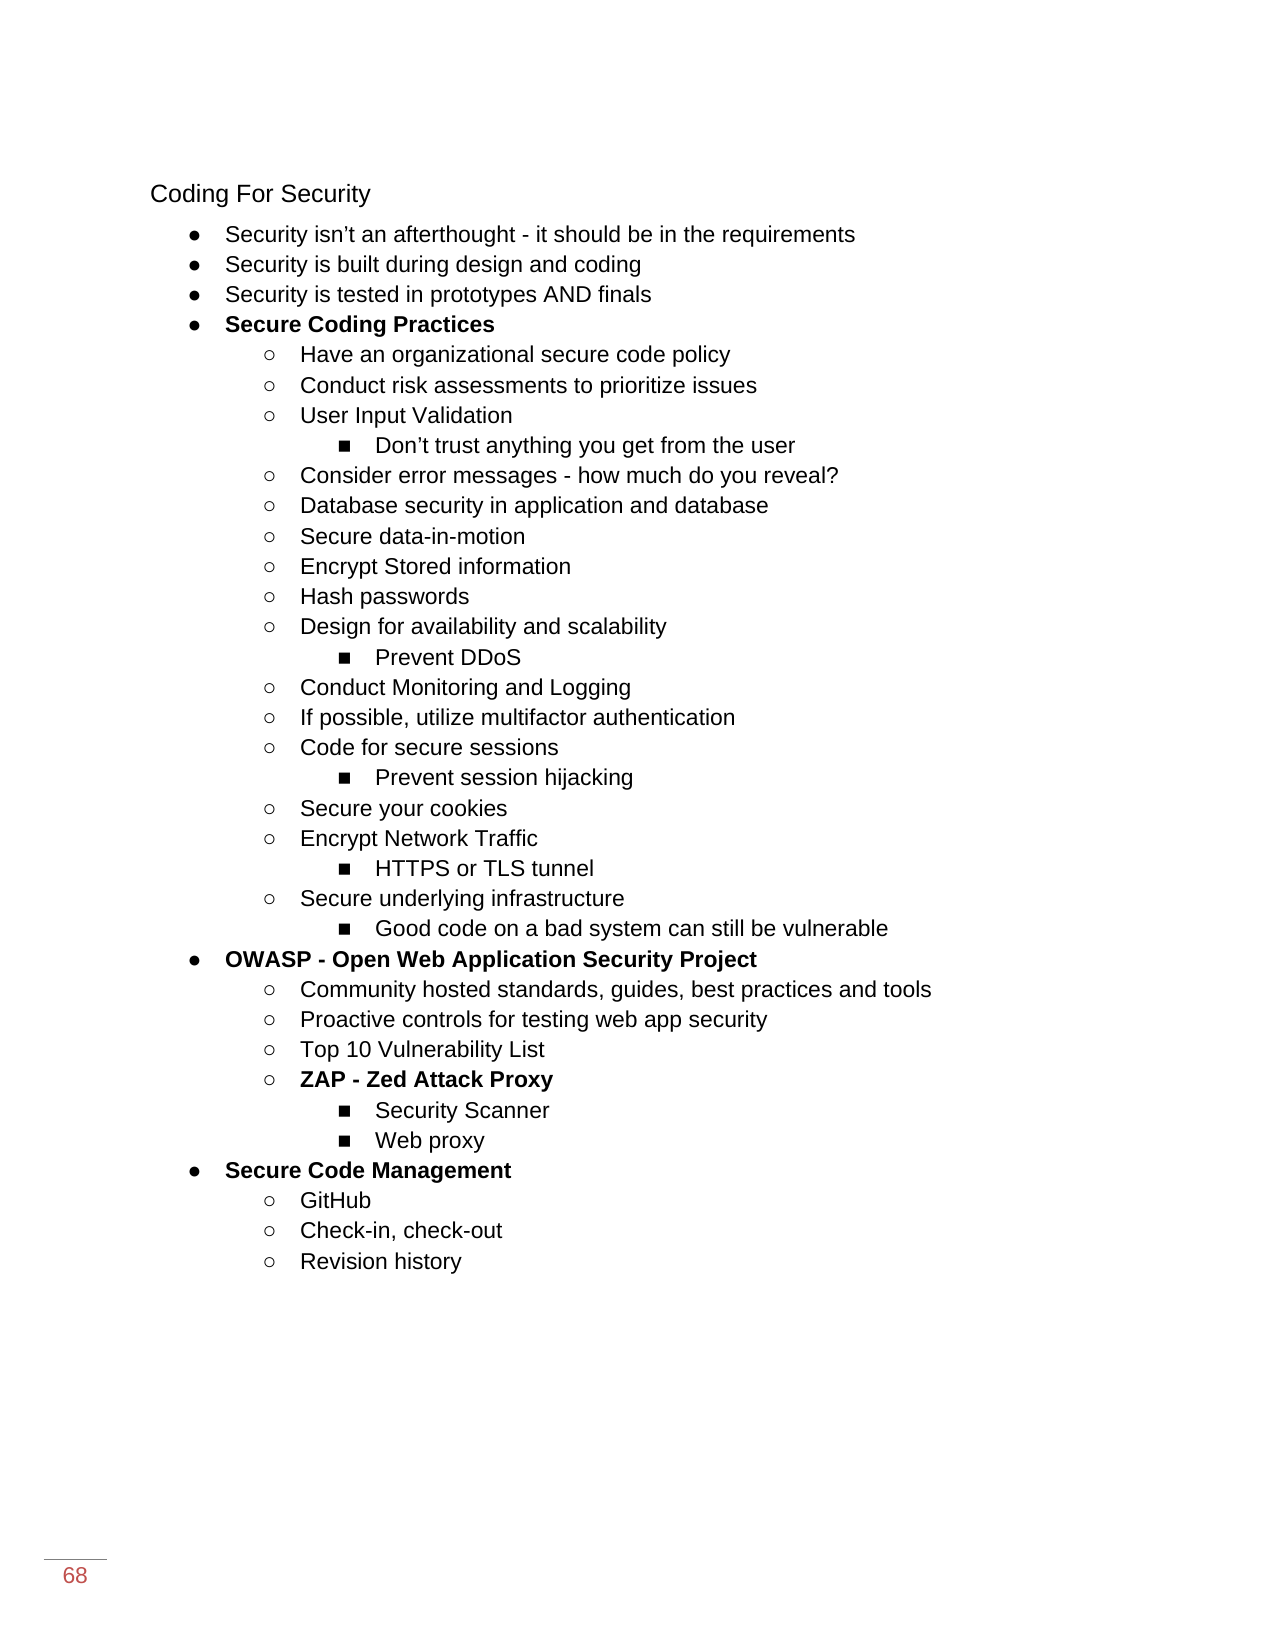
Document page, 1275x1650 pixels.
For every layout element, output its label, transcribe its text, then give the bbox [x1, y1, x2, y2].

list Secure Code Management [187, 1157, 1125, 1183]
list Top 10 Vulnerability List [262, 1036, 1125, 1062]
list Check-in, check-out [262, 1217, 1125, 1244]
list Security is built during design and coding [187, 251, 1125, 277]
list Code for secure sessions [262, 734, 1125, 760]
list Secure Coding Practices [187, 311, 1125, 337]
list Security Scanner [337, 1097, 1125, 1123]
list Revision history [262, 1248, 1125, 1274]
list If possible, utilize multifactor authentication [262, 704, 1125, 730]
list OWASP - Open Web Application Security Project [187, 946, 1125, 972]
list Encrypt Stored information [262, 553, 1125, 579]
list Hash passwords [262, 583, 1125, 609]
list Conduct Monitoring and Logging [262, 674, 1125, 700]
list Secure data-in-motion [262, 523, 1125, 549]
list Proactive controls for testing web app security [262, 1006, 1125, 1032]
list Encrypt Network Traffic [262, 825, 1125, 851]
list Security isn’t an afterthought - it should be in the requirements [187, 221, 1125, 247]
list Web proxy [337, 1127, 1125, 1153]
list Secure your cookies [262, 794, 1125, 821]
list Prevent DDoS [337, 643, 1125, 670]
list Don’t trust anything you get from the user [337, 432, 1125, 458]
list Have an organizational secure code policy [262, 341, 1125, 368]
list Database security in application and database [262, 492, 1125, 519]
list Secure underlying infrastructure [262, 885, 1125, 911]
list Good code on a bad system can still be vulnerable [337, 915, 1125, 942]
list GitHub [262, 1187, 1125, 1213]
list Community hosted standards, guides, best practices and tools [262, 976, 1125, 1002]
list Conduct risk assessments to prioritize issues [262, 372, 1125, 398]
subtitle Coding For Security [150, 179, 1125, 208]
list ZAP - Zed Attack Proxy [262, 1066, 1125, 1093]
list HTTPS or TLS tunnel [337, 855, 1125, 881]
list Design for availability and scalability [262, 613, 1125, 639]
list User Input Validation [262, 402, 1125, 428]
list Prevent session hijacking [337, 764, 1125, 791]
list Consider error messages - how much do you reveal? [262, 462, 1125, 488]
list Security is tested in prototypes AND finals [187, 281, 1125, 307]
